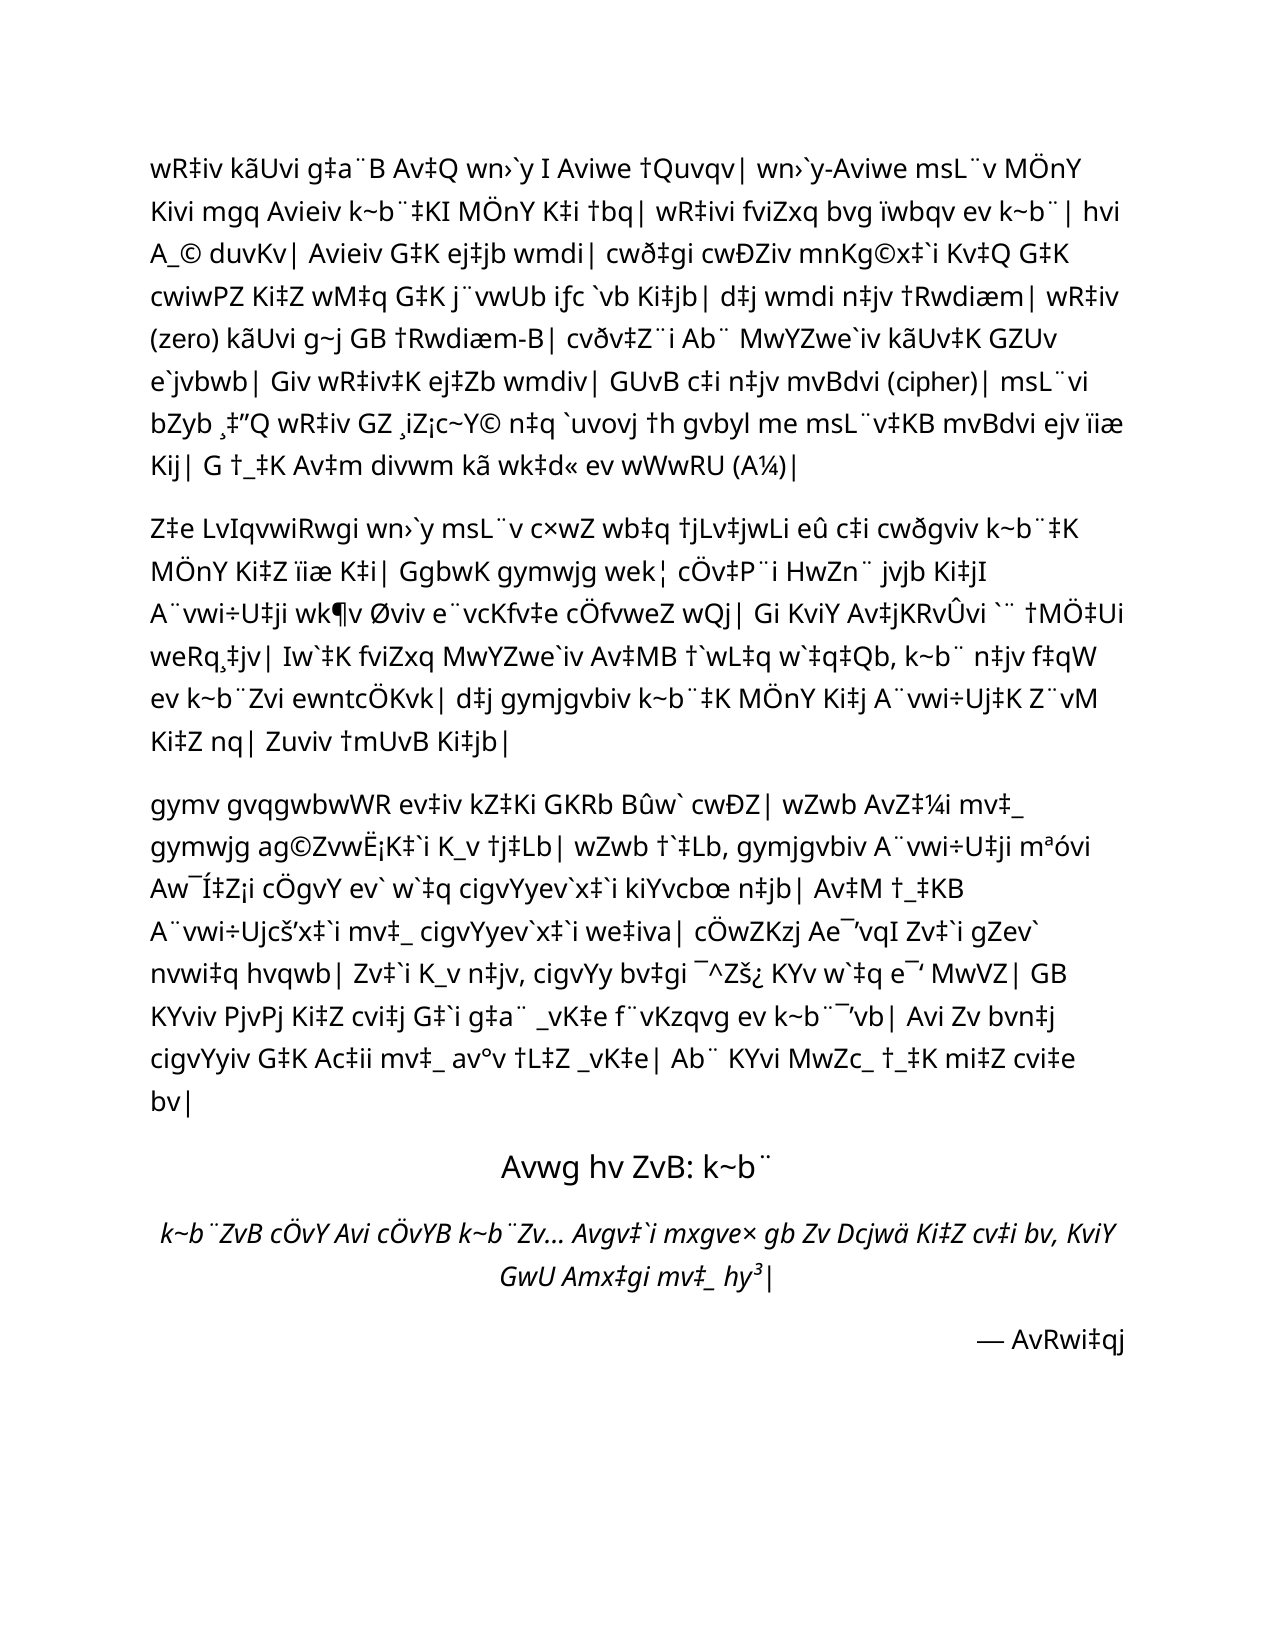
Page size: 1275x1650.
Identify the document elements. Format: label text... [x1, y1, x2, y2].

text Z‡e LvIqvwiRwgi wn›`y msL¨v c×wZ wb‡q †jLv‡jwLi eû c‡i cwðgviv k~b¨‡K MÖnY Ki‡Z ïiæ K‡i| GgbwK gymwjg wek¦ cÖv‡P¨i HwZn¨ jvjb Ki‡jI A¨vwi÷U‡ji wk¶v Øviv e¨vcKfv‡e cÖfvweZ wQj| Gi KviY Av‡jKRvÛvi `¨ †MÖ‡Ui weRq¸‡jv| Iw`‡K fviZxq MwYZwe`iv Av‡MB †`wL‡q w`‡q‡Qb, k~b¨ n‡jv f‡qW ev k~b¨Zvi ewntcÖKvk| d‡j gymjgvbiv k~b¨‡K MÖnY Ki‡j A¨vwi÷Uj‡K Z¨vM Ki‡Z nq| Zuviv †mUvB Ki‡jb| [150, 510, 1125, 759]
text gymv gvqgwbwWR ev‡iv kZ‡Ki GKRb Bûw` cwÐZ| wZwb AvZ‡¼i mv‡_ gymwjg ag©ZvwË¡K‡`i K_v †j‡Lb| wZwb †`‡Lb, gymjgvbiv A¨vwi÷U‡ji mªóvi Aw¯Í‡Z¡i cÖgvY ev` w`‡q cigvYyev`x‡`i kiYvcbœ n‡jb| Av‡M †_‡KB A¨vwi÷Ujcš’x‡`i mv‡_ cigvYyev`x‡`i we‡iva| cÖwZKzj Ae¯’vqI Zv‡`i gZev` nvwi‡q hvqwb| Zv‡`i K_v n‡jv, cigvYy bv‡gi ¯^Zš¿ KYv w`‡q e¯‘ MwVZ| GB KYviv PjvPj Ki‡Z cvi‡j G‡`i g‡a¨ _vK‡e f¨vKzqvg ev k~b¨¯’vb| Avi Zv bvn‡j cigvYyiv G‡K Ac‡ii mv‡_ av°v †L‡Z _vK‡e| Ab¨ KYvi MwZc_ †_‡K mi‡Z cvi‡e bv| [150, 785, 1125, 1119]
text Avwg hv ZvB: k~b¨ [150, 1145, 1125, 1188]
text k~b¨ZvB cÖvY Avi cÖvYB k~b¨Zv... Avgv‡`i mxgve× gb Zv Dcjwä Ki‡Z cv‡i bv, KviY GwU Amx‡gi mv‡_ hy³| [150, 1215, 1125, 1294]
text wR‡iv kãUvi g‡a¨B Av‡Q wn›`y I Aviwe †Quvqv| wn›`y-Aviwe msL¨v MÖnY Kivi mgq Avieiv k~b¨‡KI MÖnY K‡i †bq| wR‡ivi fviZxq bvg ïwbqv ev k~b¨| hvi A_© duvKv| Avieiv G‡K ej‡jb wmdi| cwð‡gi cwÐZiv mnKg©x‡`i Kv‡Q G‡K cwiwPZ Ki‡Z wM‡q G‡K j¨vwUb iƒc `vb Ki‡jb| d‡j wmdi n‡jv †Rwdiæm| wR‡iv (zero) kãUvi g~j GB †Rwdiæm-B| cvðv‡Z¨i Ab¨ MwYZwe`iv kãUv‡K GZUv e`jvbwb| Giv wR‡iv‡K ej‡Zb wmdiv| GUvB c‡i n‡jv mvBdvi (cipher)| msL¨vi bZyb ¸‡”Q wR‡iv GZ ¸iZ¡c~Y© n‡q `uvovj †h gvbyl me msL¨v‡KB mvBdvi ejv ïiæ Kij| G †_‡K Av‌‌‌‡m divwm kã wk‡d« ev wWwRU (A¼)| [150, 150, 1125, 484]
text — AvRwi‡qj [150, 1321, 1125, 1357]
